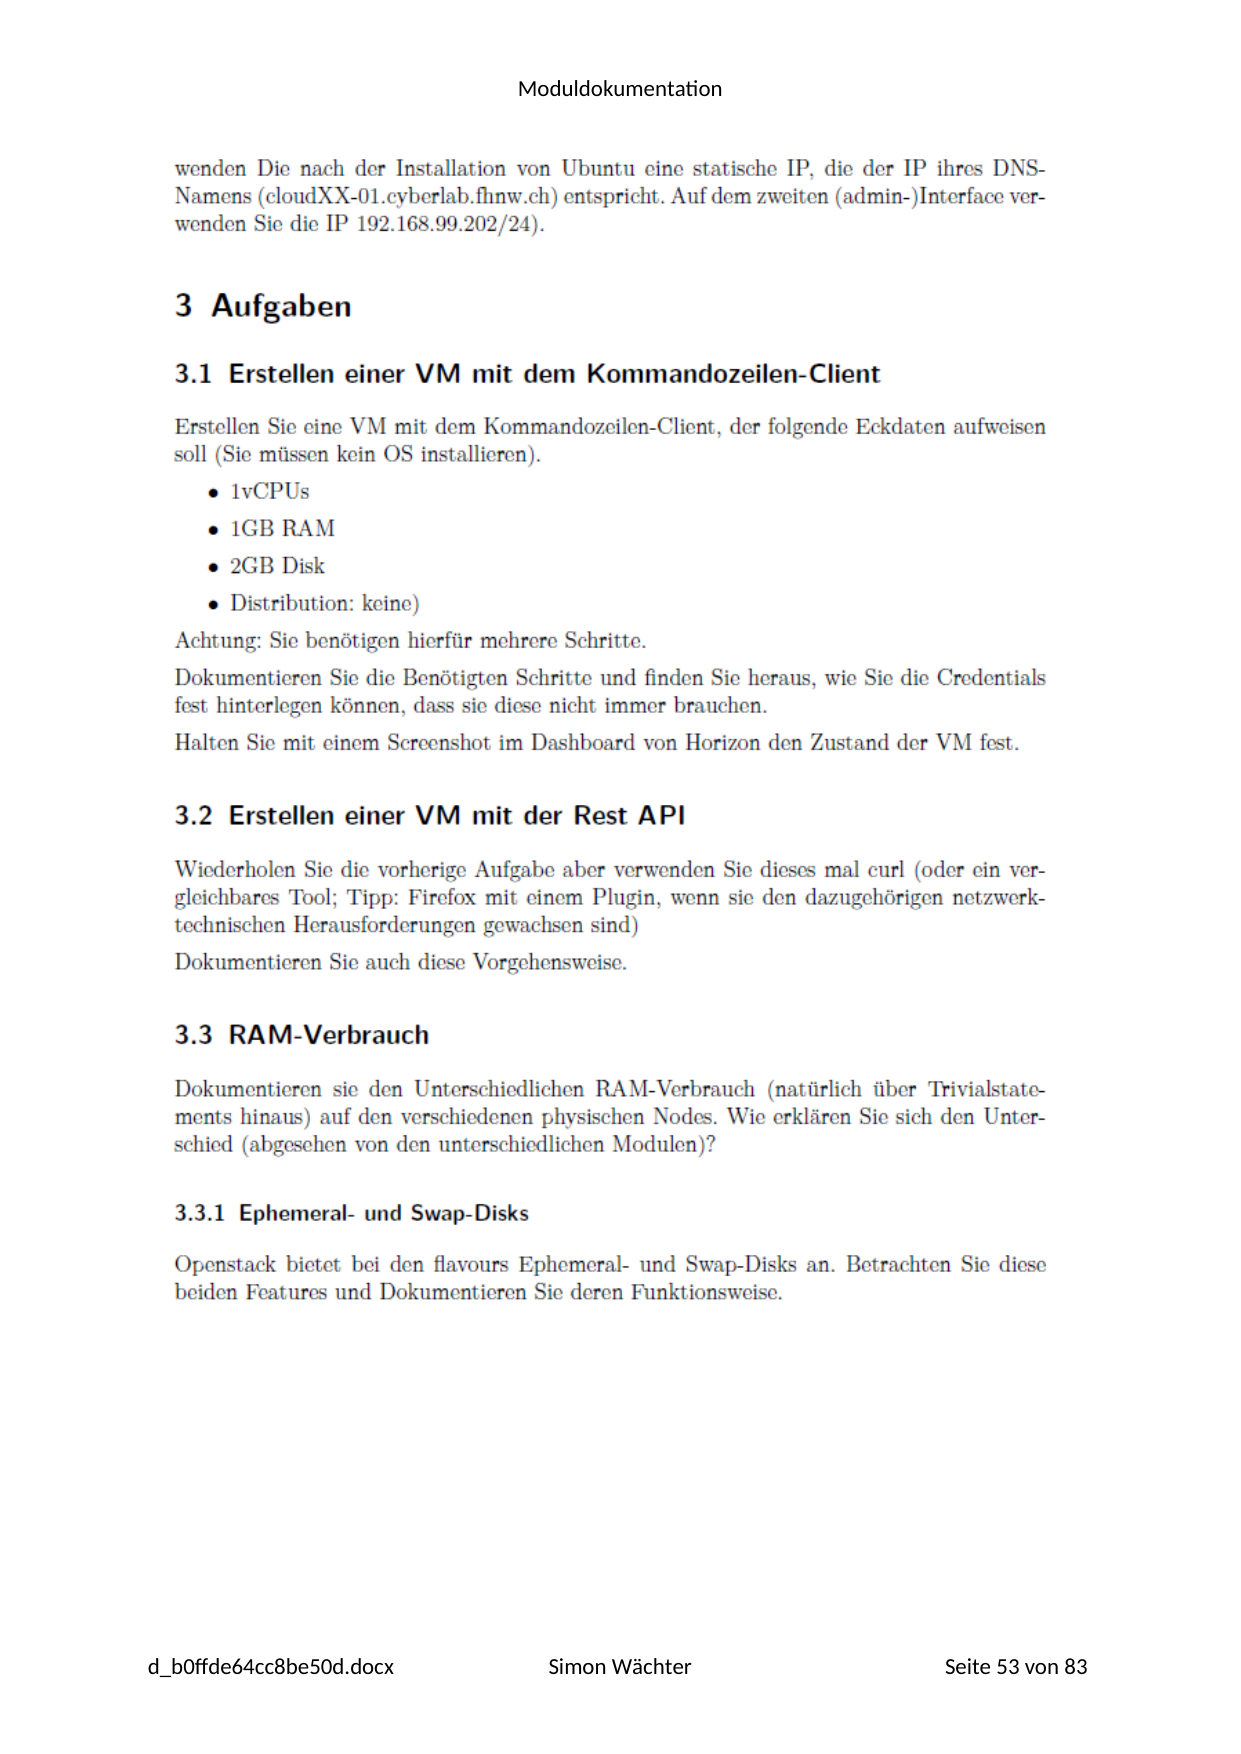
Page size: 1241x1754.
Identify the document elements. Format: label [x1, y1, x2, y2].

picture [147, 147, 1093, 1323]
